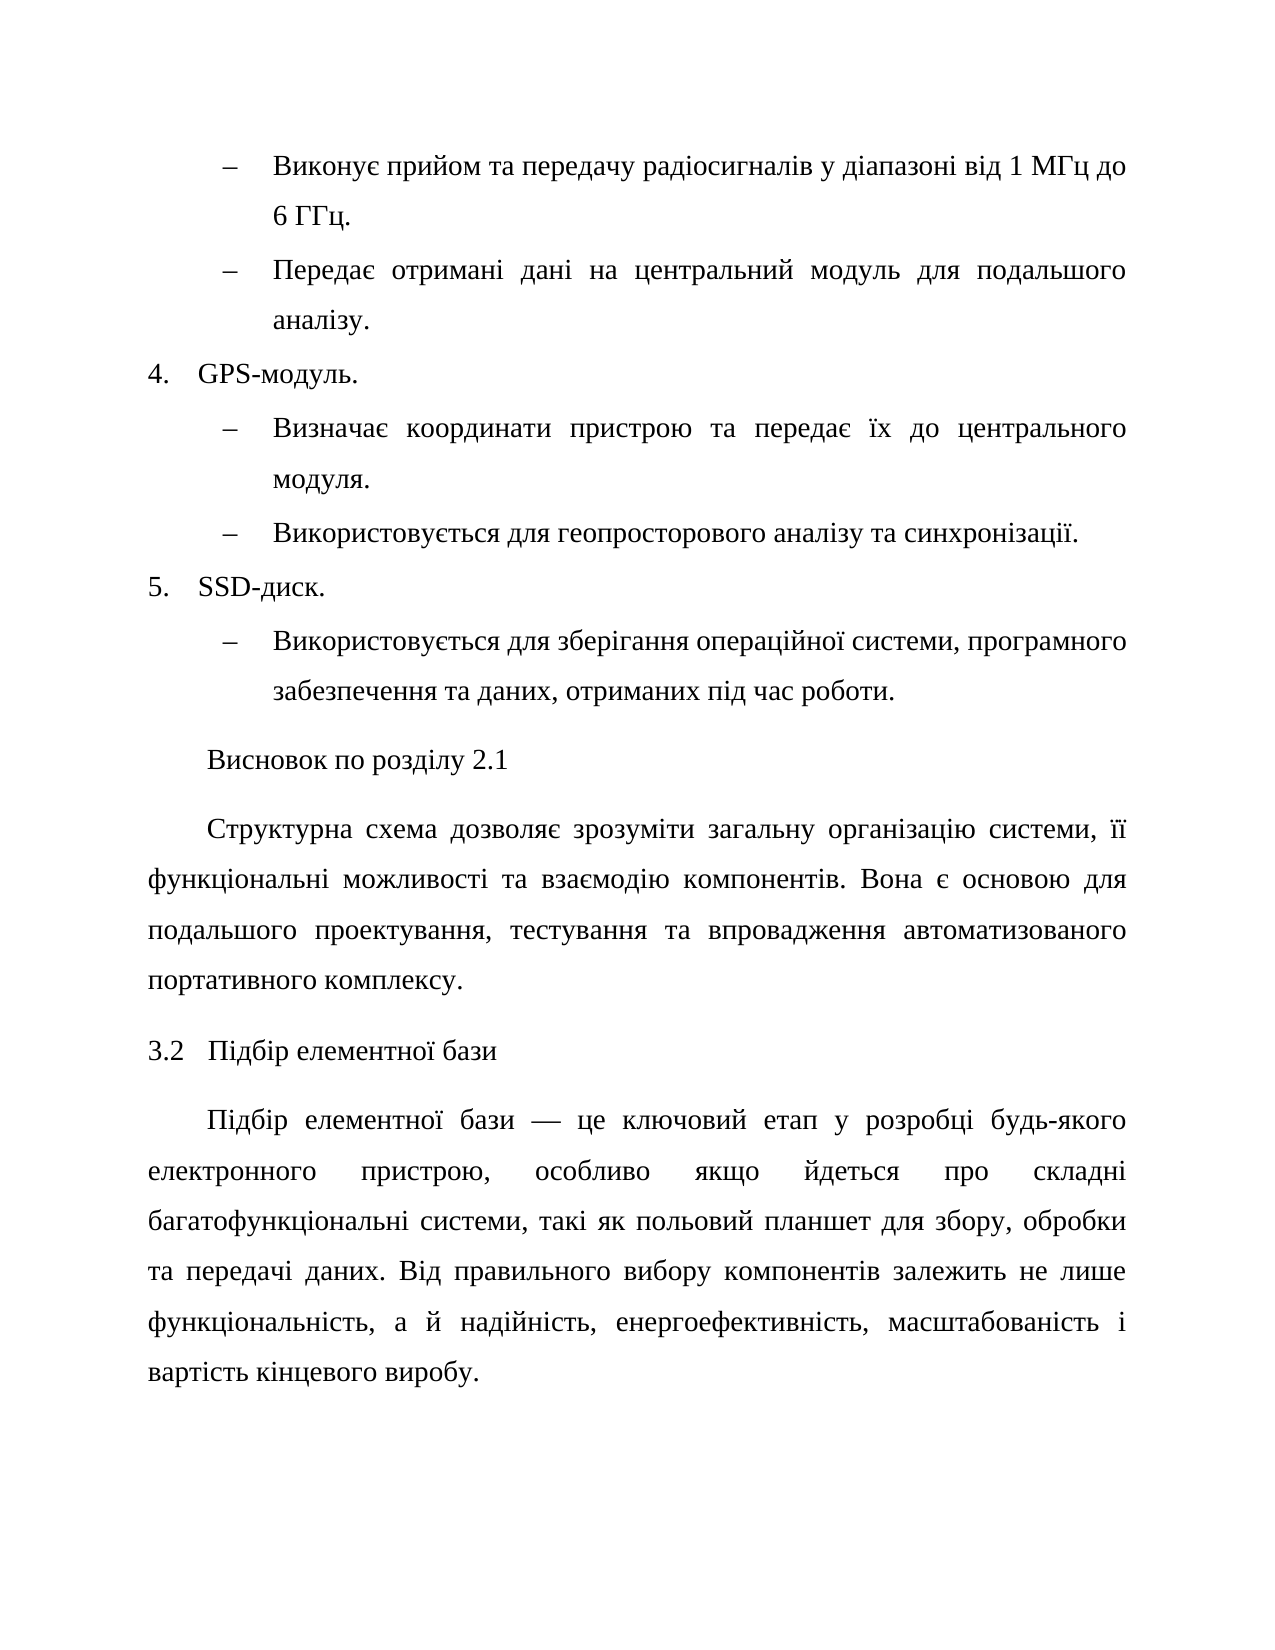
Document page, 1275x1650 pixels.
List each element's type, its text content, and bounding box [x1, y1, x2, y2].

list Визначає координати пристрою та передає їх до центрального модуля. [223, 410, 1127, 494]
list Використовується для зберігання операційної системи, програмного забезпечення та даних, отриманих під час роботи. [223, 623, 1127, 707]
list Використовується для геопросторового аналізу та синхронізації. [223, 515, 1127, 548]
text Підбір елементної бази — це ключовий етап у розробці будь-якого електронного пристрою, особливо якщо йдеться про складні багатофункціональні системи, такі як польовий планшет для збору, обробки та передачі даних. Від правильного вибору компонентів залежить не лише функціональність, а й надійність, енергоефективність, масштабованість і вартість кінцевого виробу. [148, 1102, 1127, 1388]
list Передає отримані дані на центральний модуль для подальшого аналізу. [223, 252, 1127, 336]
subtitle Підбір елементної бази [148, 1033, 1127, 1067]
list Виконує прийом та передачу радіосигналів у діапазоні від 1 МГц до 6 ГГц. [223, 148, 1127, 231]
text Висновок по розділу 2.1 [148, 742, 1127, 776]
list SSD-диск. [148, 569, 1127, 602]
list GPS-модуль. [148, 356, 1127, 390]
text Структурна схема дозволяє зрозуміти загальну організацію системи, її функціональні можливості та взаємодію компонентів. Вона є основою для подальшого проектування, тестування та впровадження автоматизованого портативного комплексу. [148, 811, 1127, 996]
